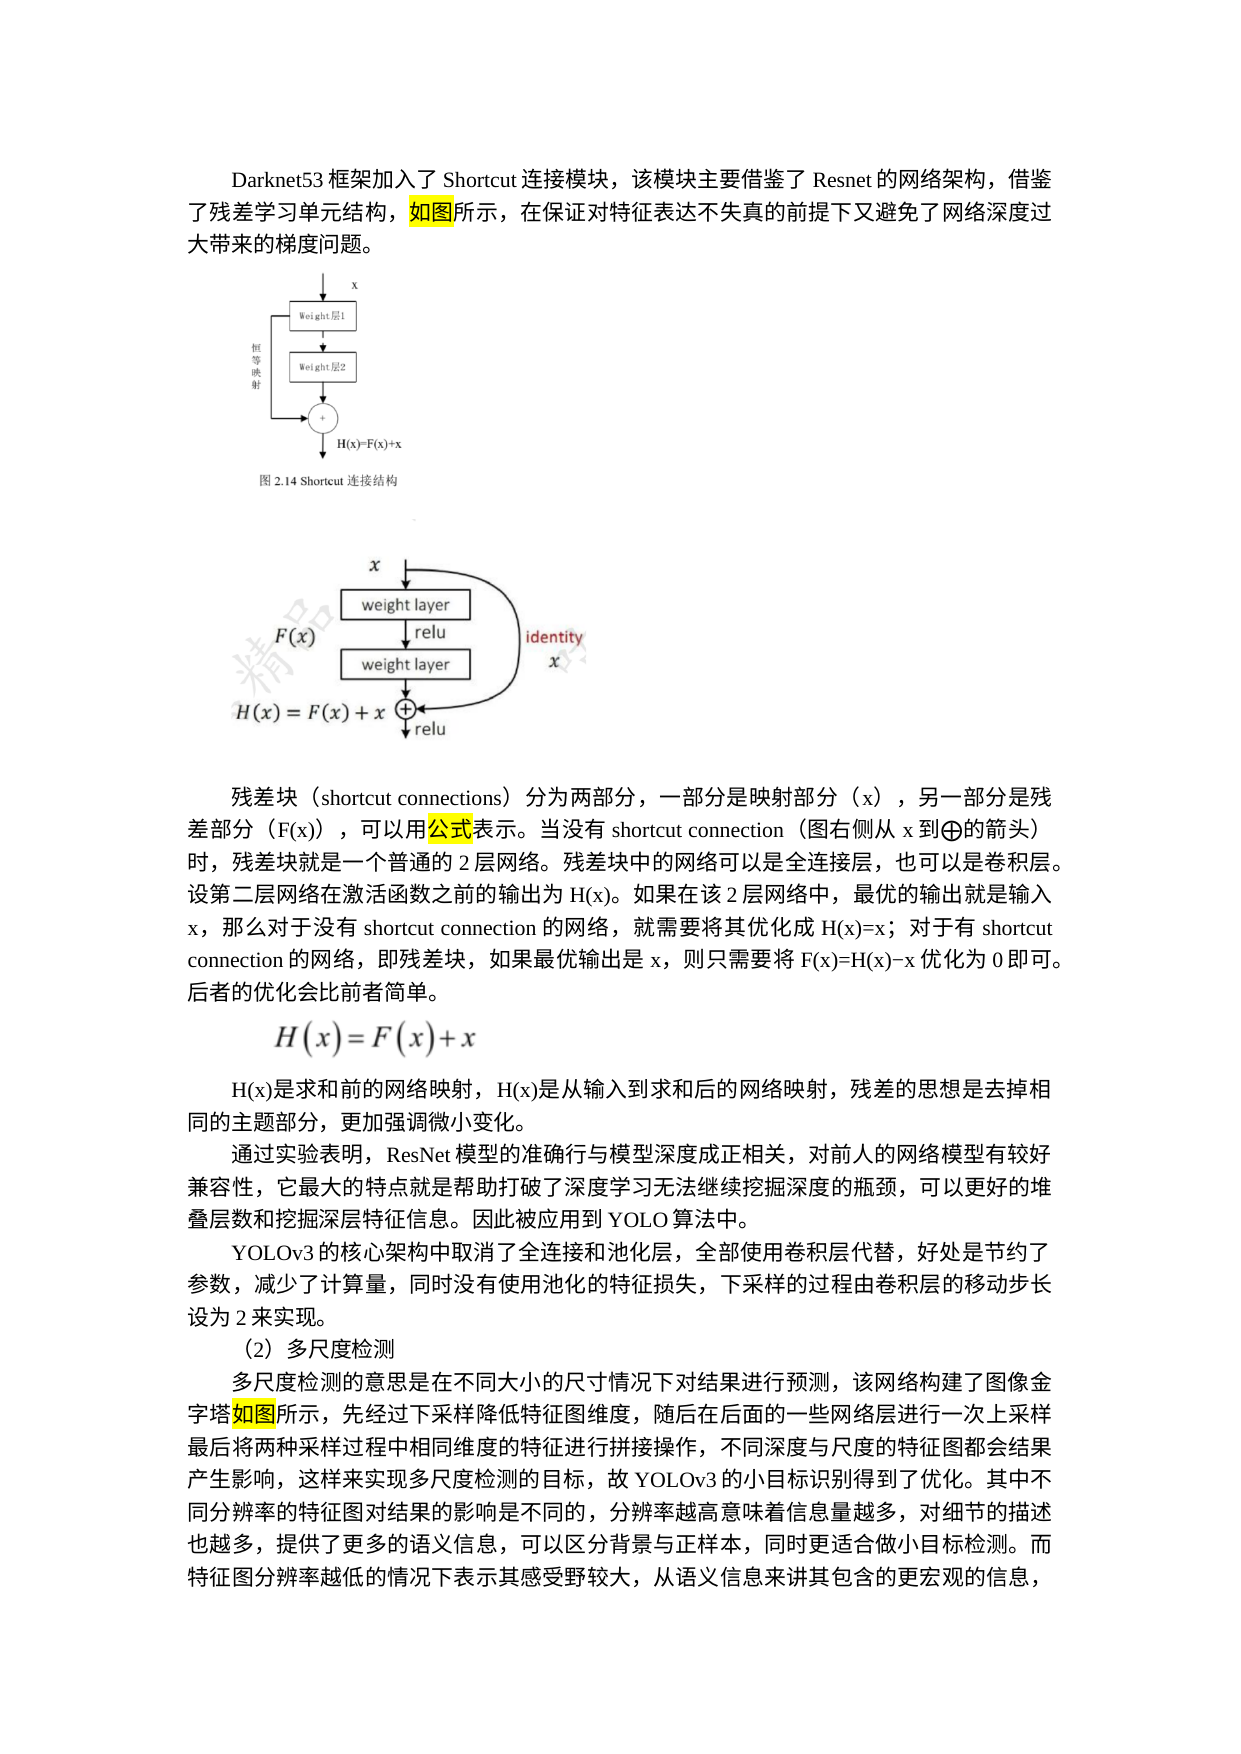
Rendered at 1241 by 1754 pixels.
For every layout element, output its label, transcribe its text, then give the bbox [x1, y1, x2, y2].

list 通过实验表明，ResNet模型的准确行与模型深度成正相关，对前人的网络模型有较好兼容性，它最大的特点就是帮助打破了深度学习无法继续挖掘深度的瓶颈，可以更好的堆叠层数和挖掘深层特征信息。因此被应用到YOLO算法中。 [187, 1137, 1053, 1234]
list YOLOv3的核心架构中取消了全连接和池化层，全部使用卷积层代替，好处是节约了参数，减少了计算量，同时没有使用池化的特征损失，下采样的过程由卷积层的移动步长设为2来实现。 [187, 1234, 1053, 1332]
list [187, 1364, 1053, 1592]
list Darknet53框架加入了Shortcut连接模块，该模块主要借鉴了Resnet的网络架构，借鉴了残差学习单元结构，如图所示，在保证对特征表达不失真的前提下又避免了网络深度过大带来的梯度问题。 [187, 162, 1053, 259]
list 残差块（shortcut connections）分为两部分，一部分是映射部分（x），另一部分是残差部分（F(x)），可以用公式表示。当没有shortcut connection（图右侧从 x到⨁的箭头）时，残差块就是一个普通的2层网络。残差块中的网络可以是全连接层，也可以是卷积层。设第二层网络在激活函数之前的输出为H(x)。如果在该2层网络中，最优的输出就是输入x，那么对于没有shortcut connection的网络，就需要将其优化成H(x)=x；对于有shortcut connection的网络，即残差块，如果最优输出是x，则只需要将 F(x)=H(x)−x 优化为0即可。后者的优化会比前者简单。 [187, 779, 1053, 1007]
picture [231, 1007, 533, 1064]
list H(x)是求和前的网络映射，H(x)是从输入到求和后的网络映射，残差的思想是去掉相同的主题部分，更加强调微小变化。 [187, 1072, 1053, 1137]
picture [231, 519, 587, 749]
picture [231, 259, 427, 490]
list 多尺度检测 [187, 1332, 1053, 1364]
